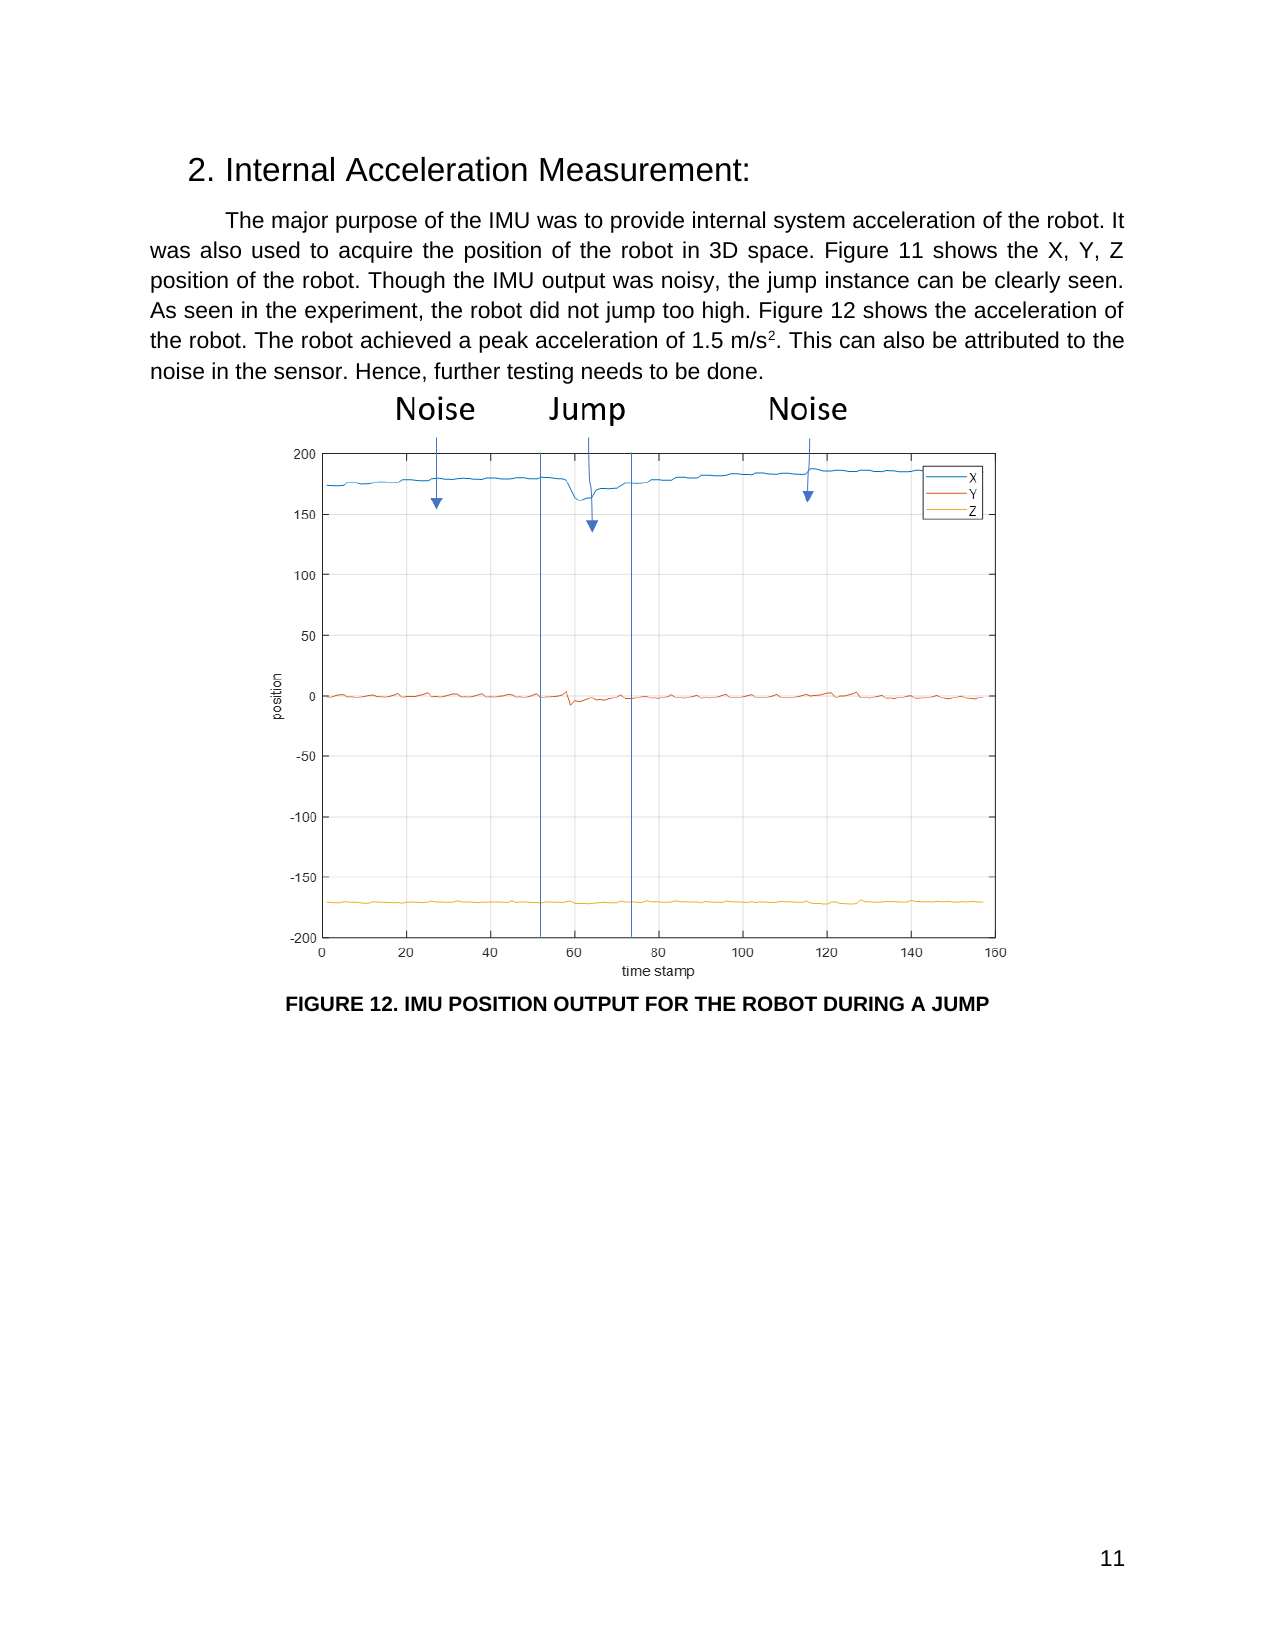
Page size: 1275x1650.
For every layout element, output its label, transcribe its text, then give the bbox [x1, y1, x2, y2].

subtitle Internal Acceleration Measurement: [187, 150, 1125, 188]
text FIGURE 12. IMU POSITION OUTPUT FOR THE ROBOT DURING A JUMP [150, 992, 1125, 1016]
text The major purpose of the IMU was to provide internal system acceleration of the robot. It was also used to acquire the position of the robot in 3D space. Figure 11 shows the X, Y, Z position of the robot. Though the IMU output was noisy, the jump instance can be clearly seen. As seen in the experiment, the robot did not jump too high. Figure 12 shows the acceleration of the robot. The robot achieved a peak acceleration of 1.5 m/s2. This can also be attributed to the noise in the sensor. Hence, further testing needs to be done. [150, 207, 1125, 384]
picture [254, 387, 1021, 988]
